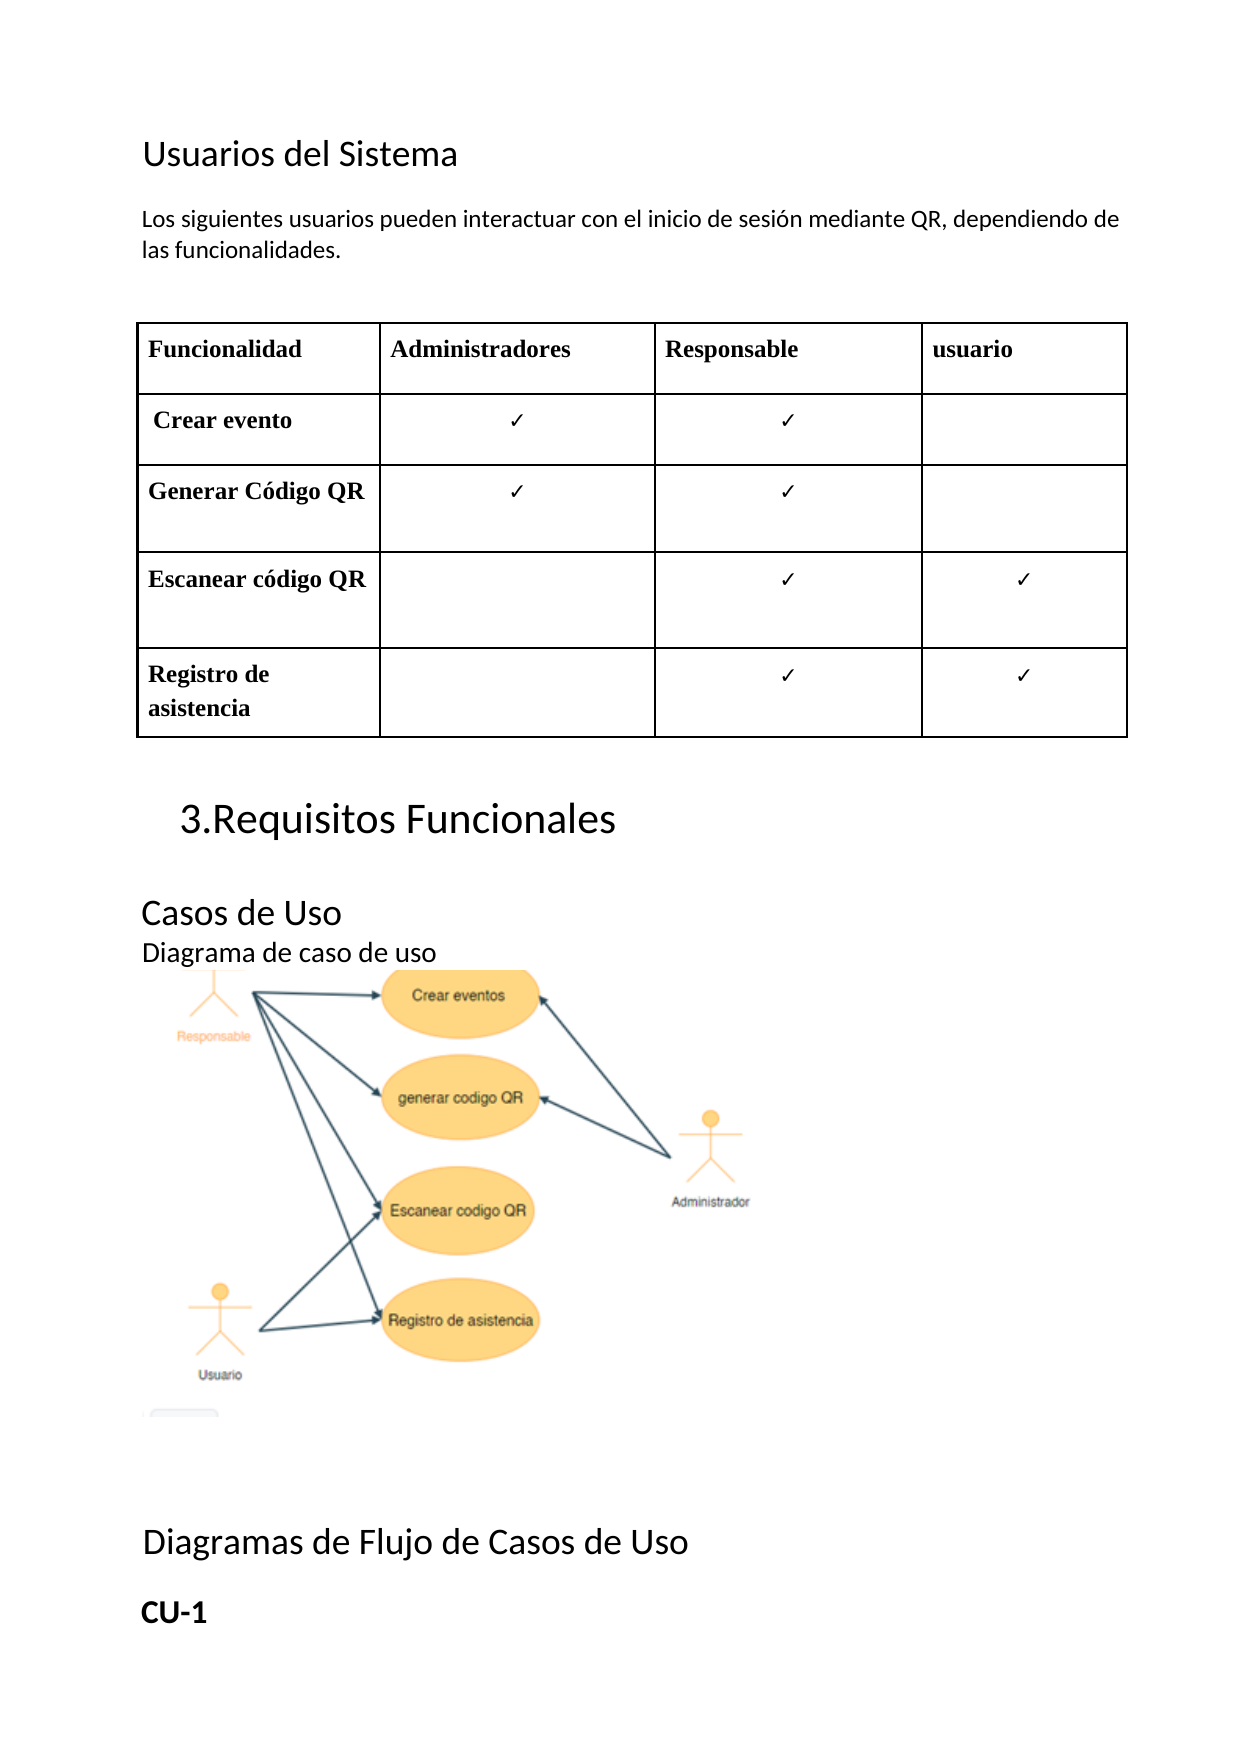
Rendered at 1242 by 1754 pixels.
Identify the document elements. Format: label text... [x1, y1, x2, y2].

table_cell Registro de asistencia [139, 649, 379, 736]
text Los siguientes usuarios pueden interactuar con el inicio de sesión mediante QR, dependiendo de las funcionalidades. [142, 203, 1126, 264]
table_cell Crear evento [139, 395, 379, 464]
table_cell ✓ [923, 649, 1126, 736]
table_header Administradores [381, 324, 654, 393]
table_cell ✓ [923, 553, 1126, 647]
table_cell ✓ [656, 395, 921, 464]
table_cell [381, 553, 654, 647]
table_header usuario [923, 324, 1126, 393]
table_cell [923, 466, 1126, 551]
picture [142, 970, 793, 1417]
text Usuarios del Sistema [142, 130, 1126, 176]
table_header Responsable [656, 324, 921, 393]
table_cell ✓ [656, 649, 921, 736]
table_cell [923, 395, 1126, 464]
text Diagramas de Flujo de Casos de Uso [143, 1518, 1126, 1564]
table_cell [381, 649, 654, 736]
table_cell Generar Código QR [139, 466, 379, 551]
table_cell ✓ [381, 395, 654, 464]
table_cell ✓ [656, 553, 921, 647]
text Casos de Uso [141, 889, 1126, 934]
table_cell ✓ [381, 466, 654, 551]
table_cell ✓ [656, 466, 921, 551]
text CU-1 [141, 1591, 1126, 1632]
text Diagrama de caso de uso [142, 934, 1126, 970]
table_header Funcionalidad [139, 324, 379, 393]
table_cell Escanear código QR [139, 553, 379, 647]
text 3.Requisitos Funcionales [179, 791, 1126, 844]
